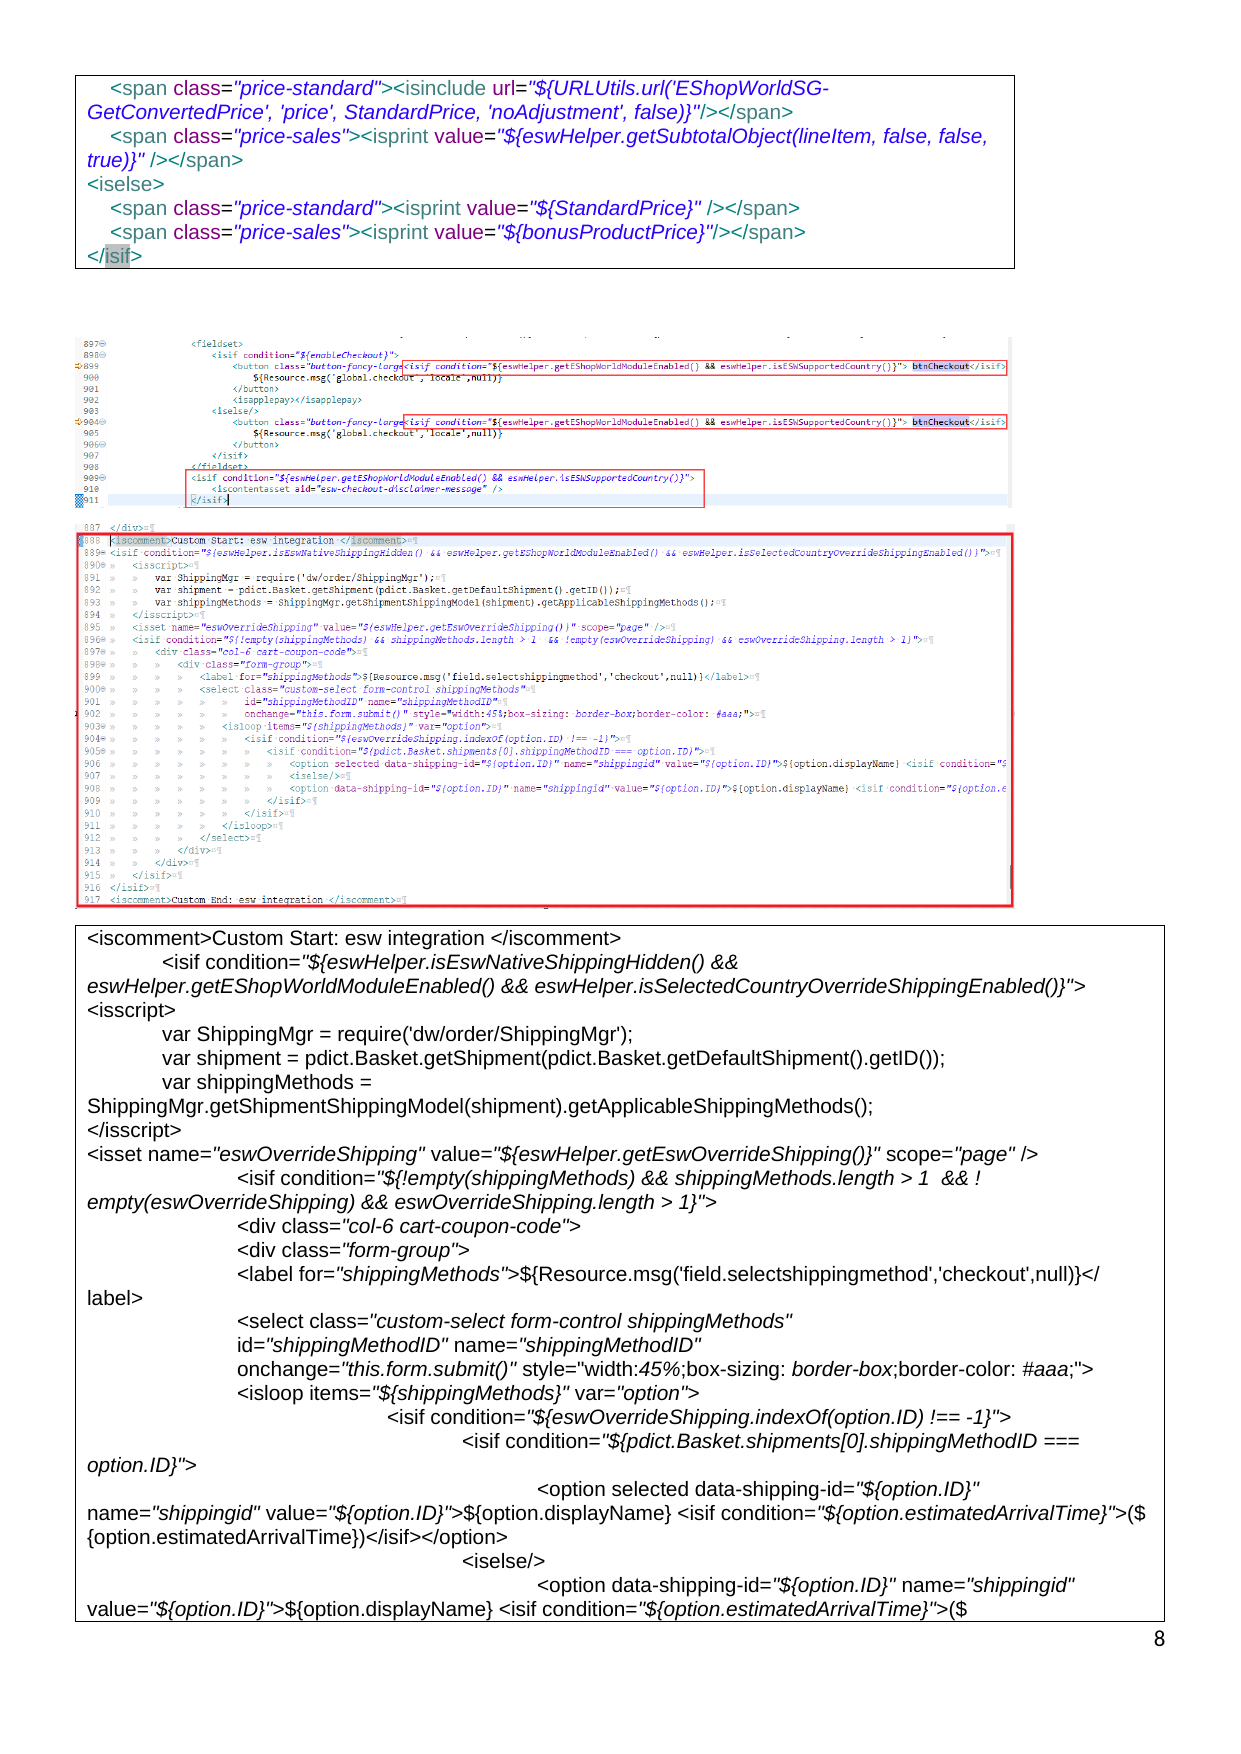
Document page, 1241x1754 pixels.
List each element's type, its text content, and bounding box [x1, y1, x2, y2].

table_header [76, 926, 1164, 1621]
picture [75, 337, 1013, 508]
picture [75, 524, 1015, 909]
